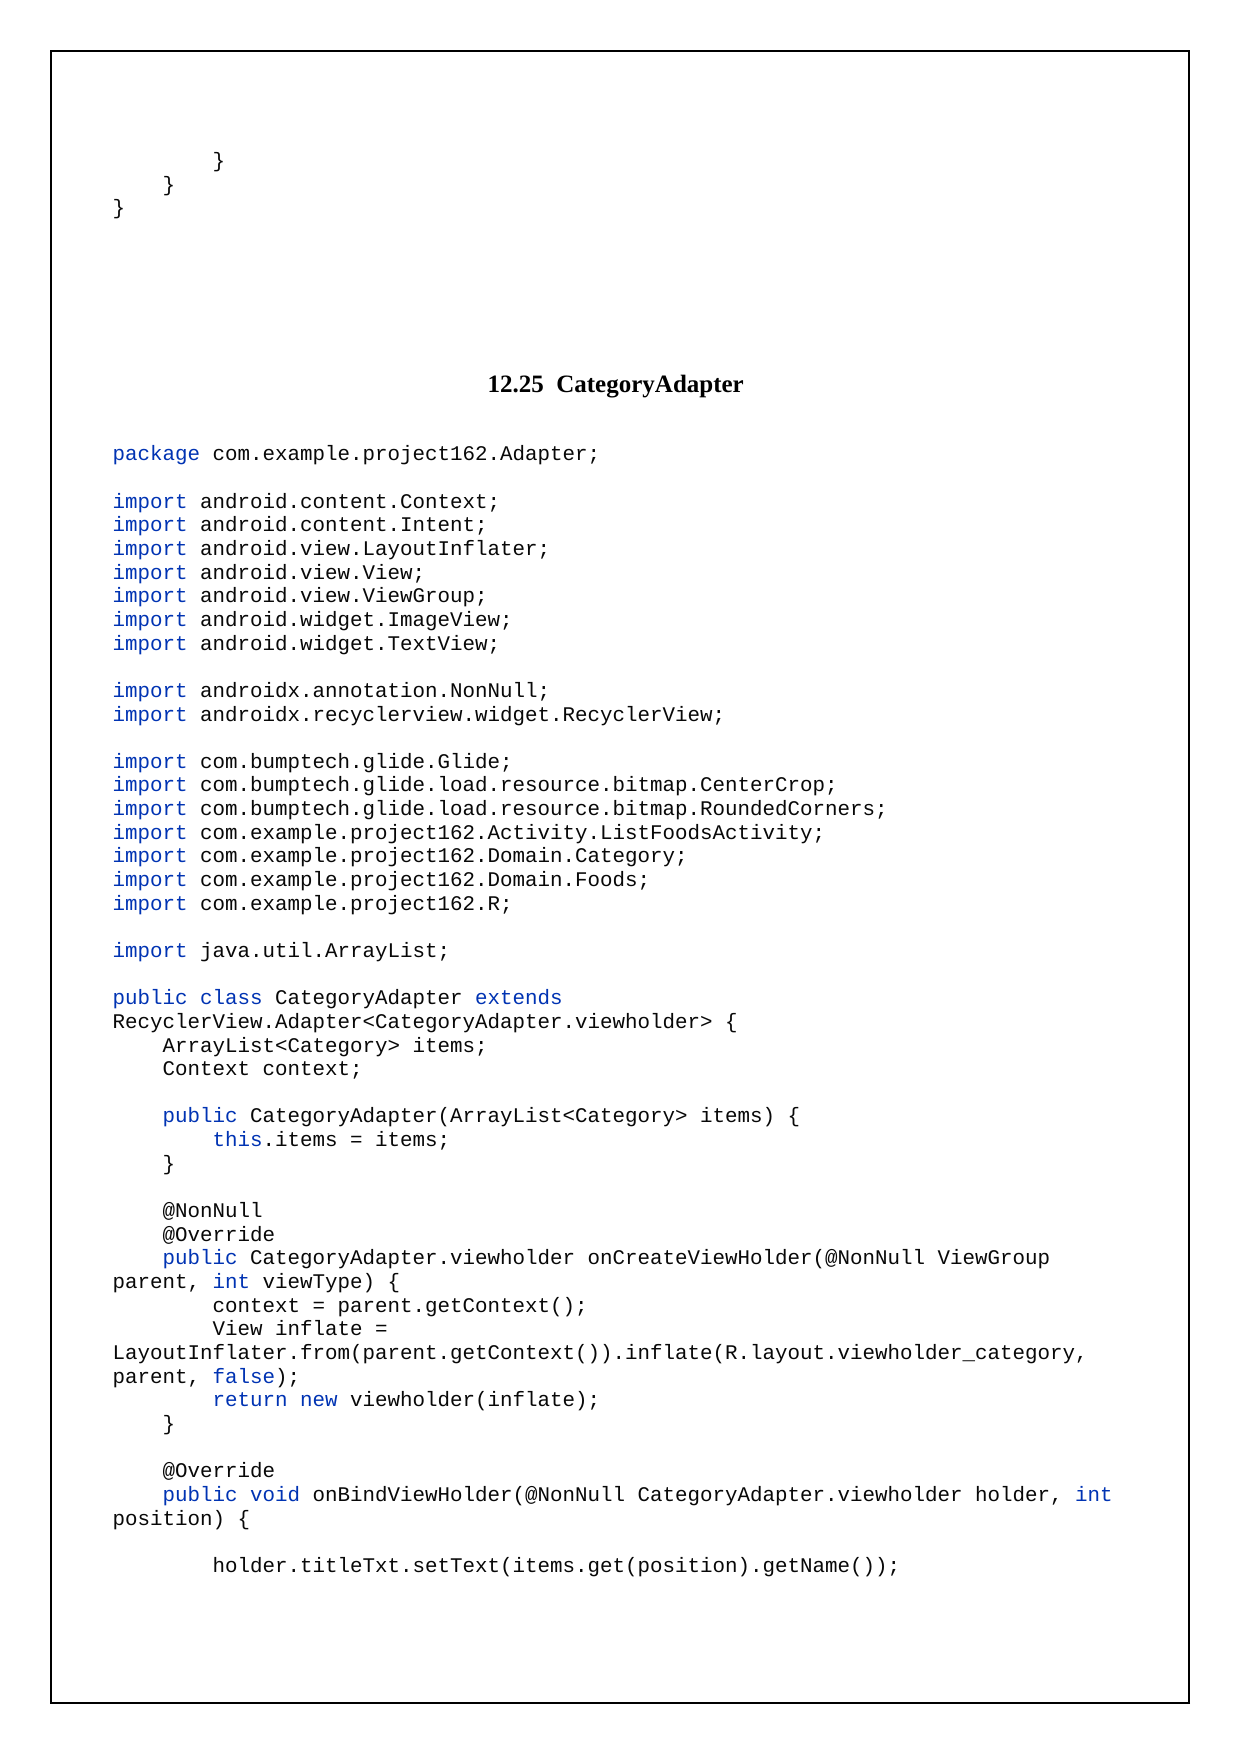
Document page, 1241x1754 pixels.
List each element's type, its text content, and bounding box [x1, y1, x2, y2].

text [112, 150, 1128, 221]
text 12.25 CategoryAdapter [150, 369, 1128, 398]
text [112, 443, 1128, 1602]
